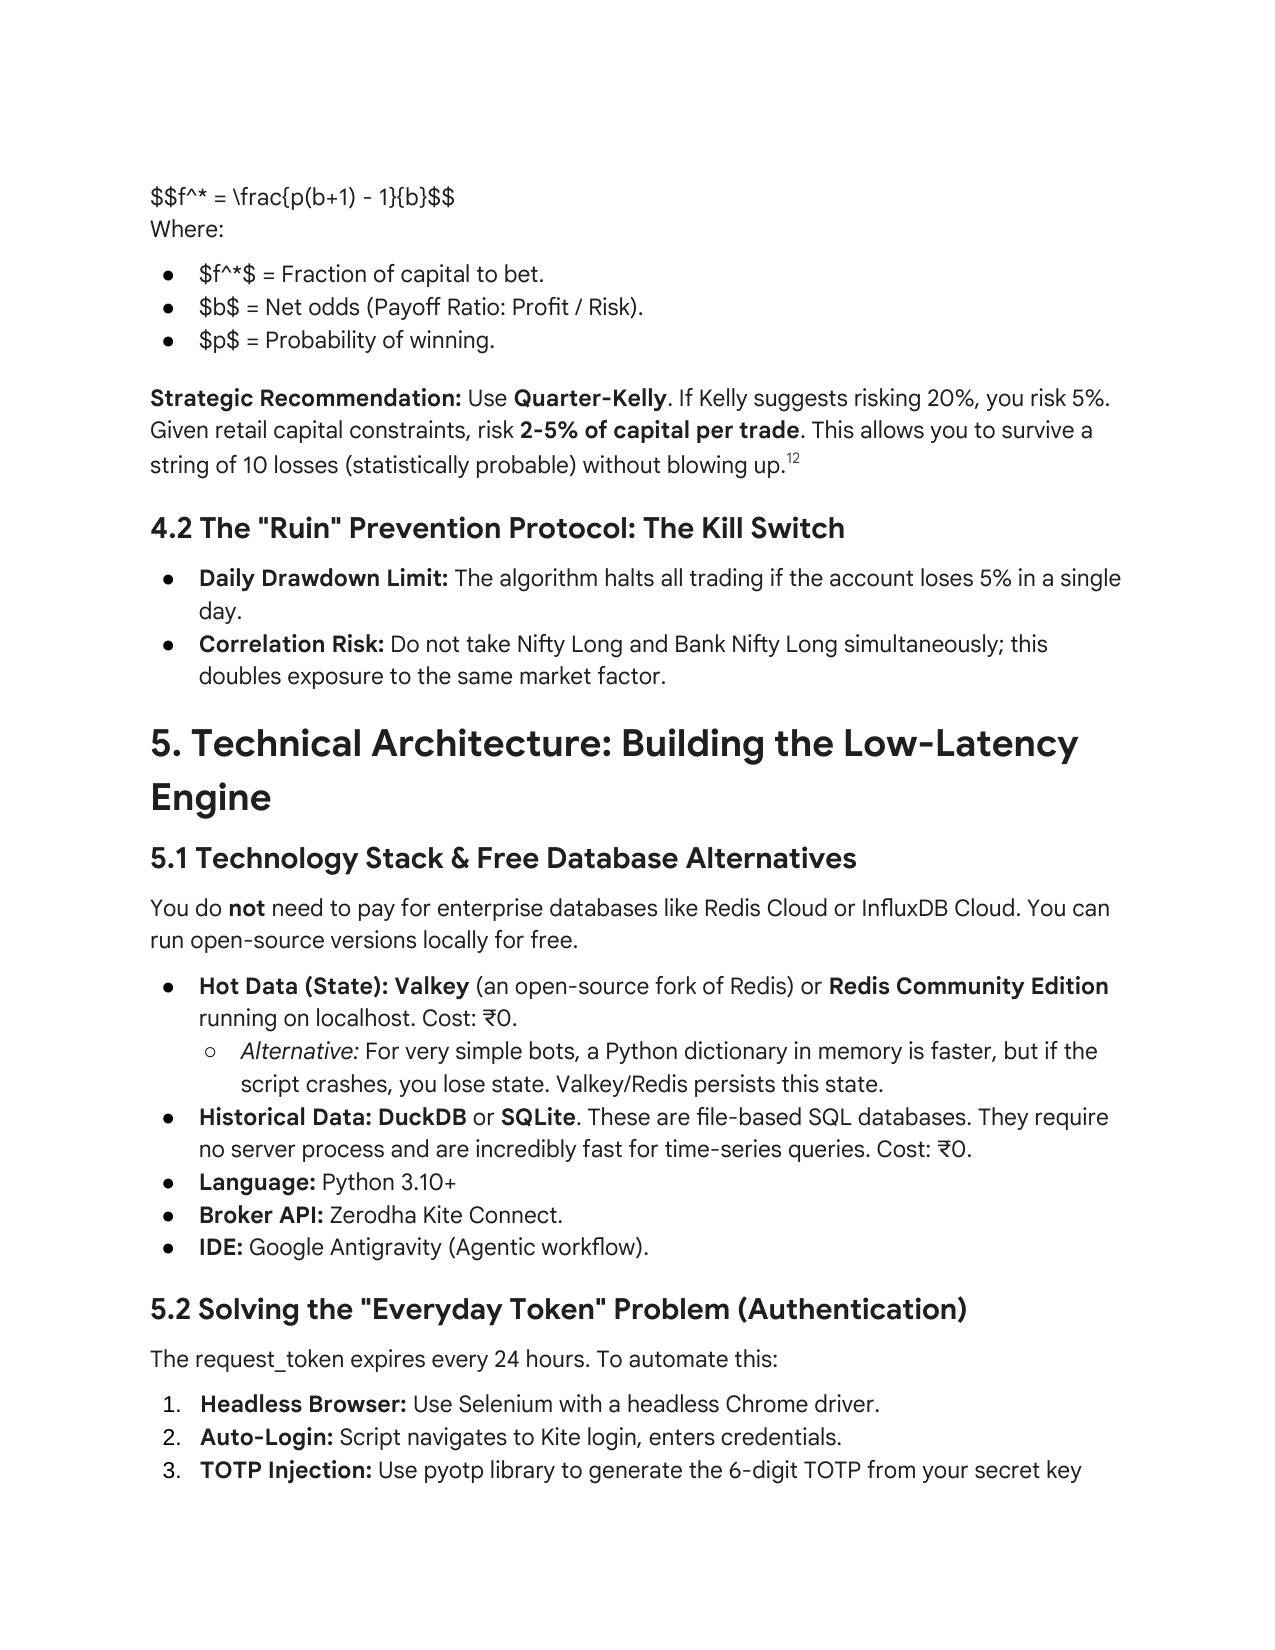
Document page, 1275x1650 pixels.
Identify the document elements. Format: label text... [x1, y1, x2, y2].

list Correlation Risk: Do not take Nifty Long and Bank Nifty Long simultaneously; this doubles exposure to the same market factor. [161, 630, 1125, 691]
text Strategic Recommendation: Use Quarter-Kelly. If Kelly suggests risking 20%, you risk 5%. Given retail capital constraints, risk 2-5% of capital per trade. This allows you to survive a string of 10 losses (statistically probable) without blowing up.12 [150, 384, 1125, 481]
list $p$ = Probability of winning. [161, 326, 1125, 355]
text You do not need to pay for enterprise databases like Redis Cloud or InfluxDB Cloud. You can run open-source versions locally for free. [150, 894, 1125, 956]
subtitle 4.2 The "Ruin" Prevention Protocol: The Kill Switch [150, 510, 1125, 547]
list Broker API: Zerodha Kite Connect. [161, 1201, 1125, 1230]
subtitle 5.1 Technology Stack & Free Database Alternatives [150, 840, 1125, 876]
list Hot Data (State): Valkey (an open-source fork of Redis) or Redis Community Edition running on localhost. Cost: ₹0. [161, 972, 1125, 1033]
subtitle 5.2 Solving the "Everyday Token" Problem (Authentication) [150, 1291, 1125, 1328]
list Headless Browser: Use Selenium with a headless Chrome driver. [162, 1391, 1125, 1419]
text $$f^* = \frac{p(b+1) - 1}{b}$$ [150, 183, 1125, 211]
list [162, 1456, 1125, 1485]
list Alternative: For very simple bots, a Python dictionary in memory is faster, but if the script crashes, you lose state. Valkey/Redis persists this state. [203, 1037, 1125, 1099]
text The request_token expires every 24 hours. To automate this: [150, 1346, 1125, 1374]
list IDE: Google Antigravity (Agentic workflow). [161, 1234, 1125, 1262]
list Language: Python 3.10+ [161, 1168, 1125, 1197]
text Where: [150, 215, 1125, 244]
list $f^*$ = Fraction of capital to bet. [161, 261, 1125, 289]
subtitle 5. Technical Architecture: Building the Low-Latency Engine [150, 720, 1125, 821]
list Auto-Login: Script navigates to Kite login, enters credentials. [162, 1423, 1125, 1452]
list Daily Drawdown Limit: The algorithm halts all trading if the account loses 5% in a single day. [161, 564, 1125, 626]
list $b$ = Net odds (Payoff Ratio: Profit / Risk). [161, 293, 1125, 322]
list Historical Data: DuckDB or SQLite. These are file-based SQL databases. They require no server process and are incredibly fast for time-series queries. Cost: ₹0. [161, 1103, 1125, 1164]
